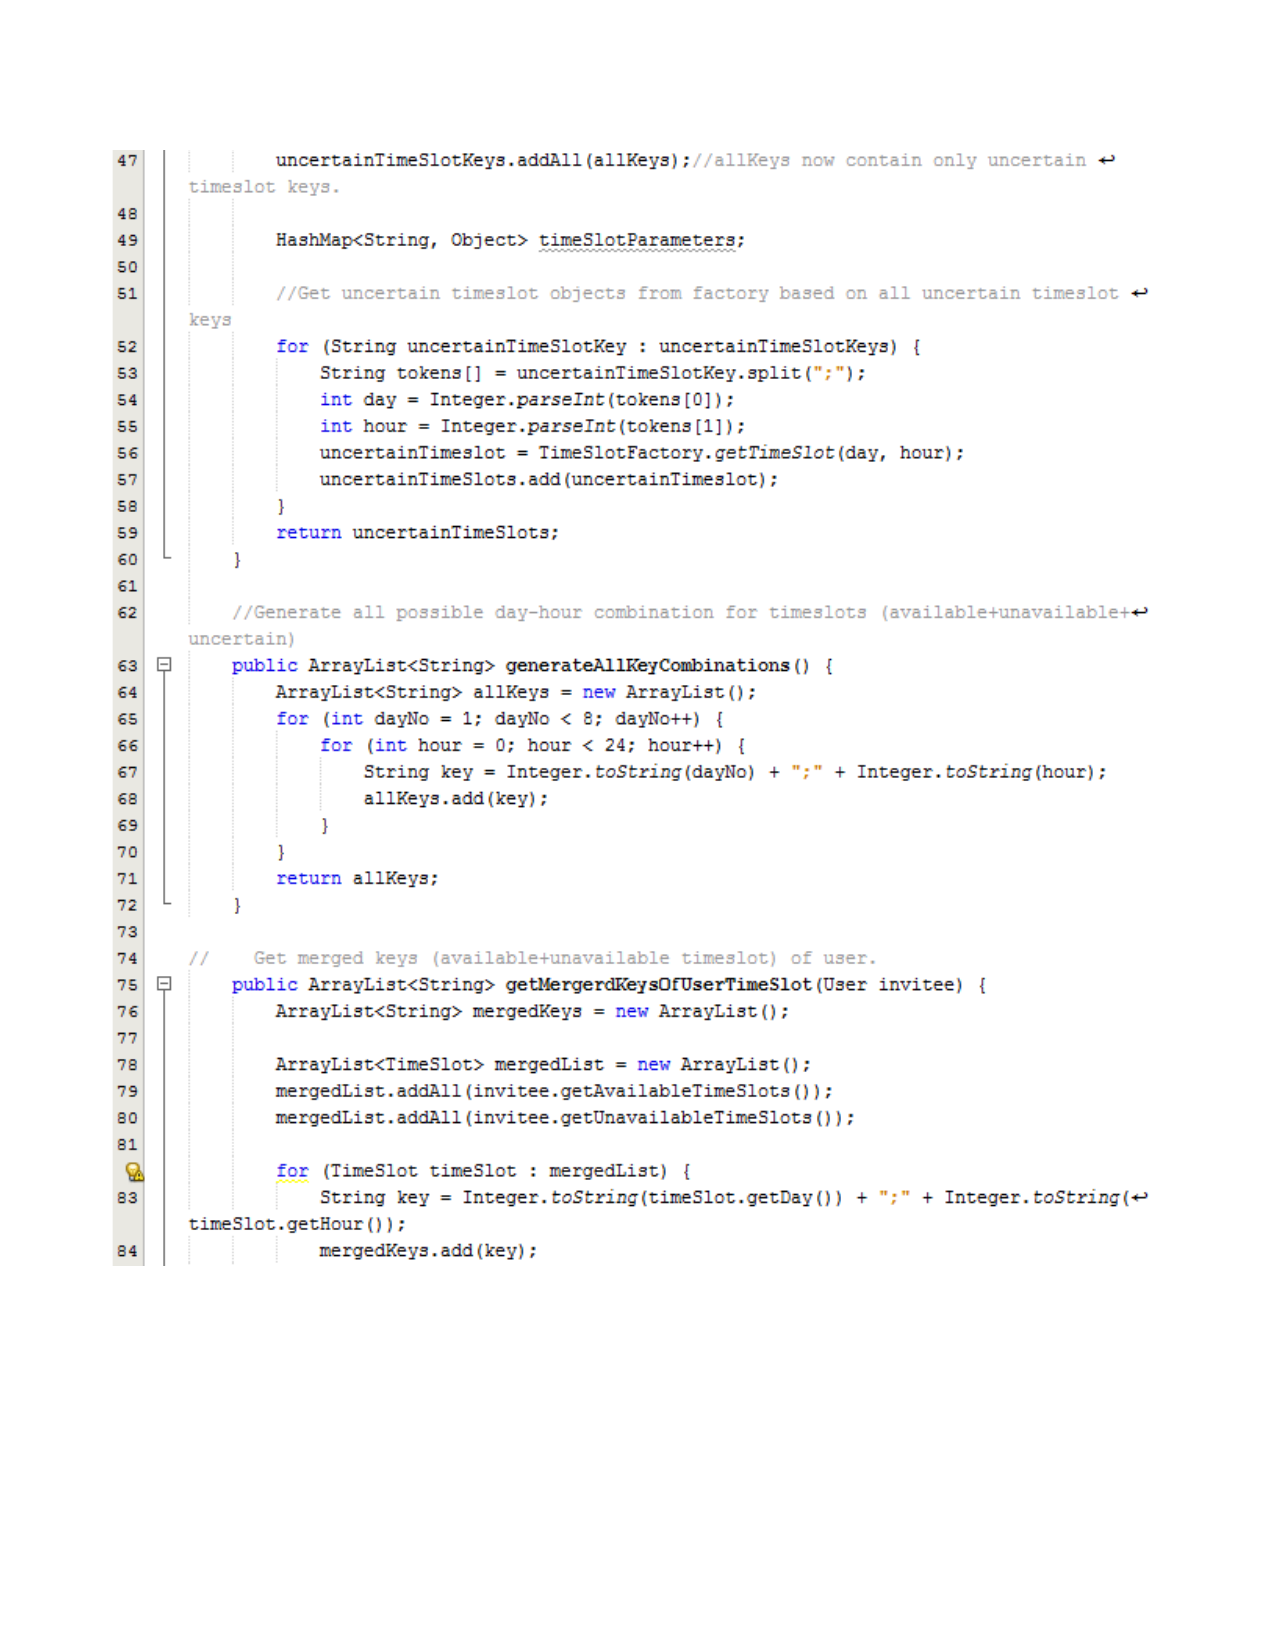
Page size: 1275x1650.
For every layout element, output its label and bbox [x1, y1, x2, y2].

picture [112, 150, 1157, 1266]
subtitle [112, 150, 1162, 1271]
